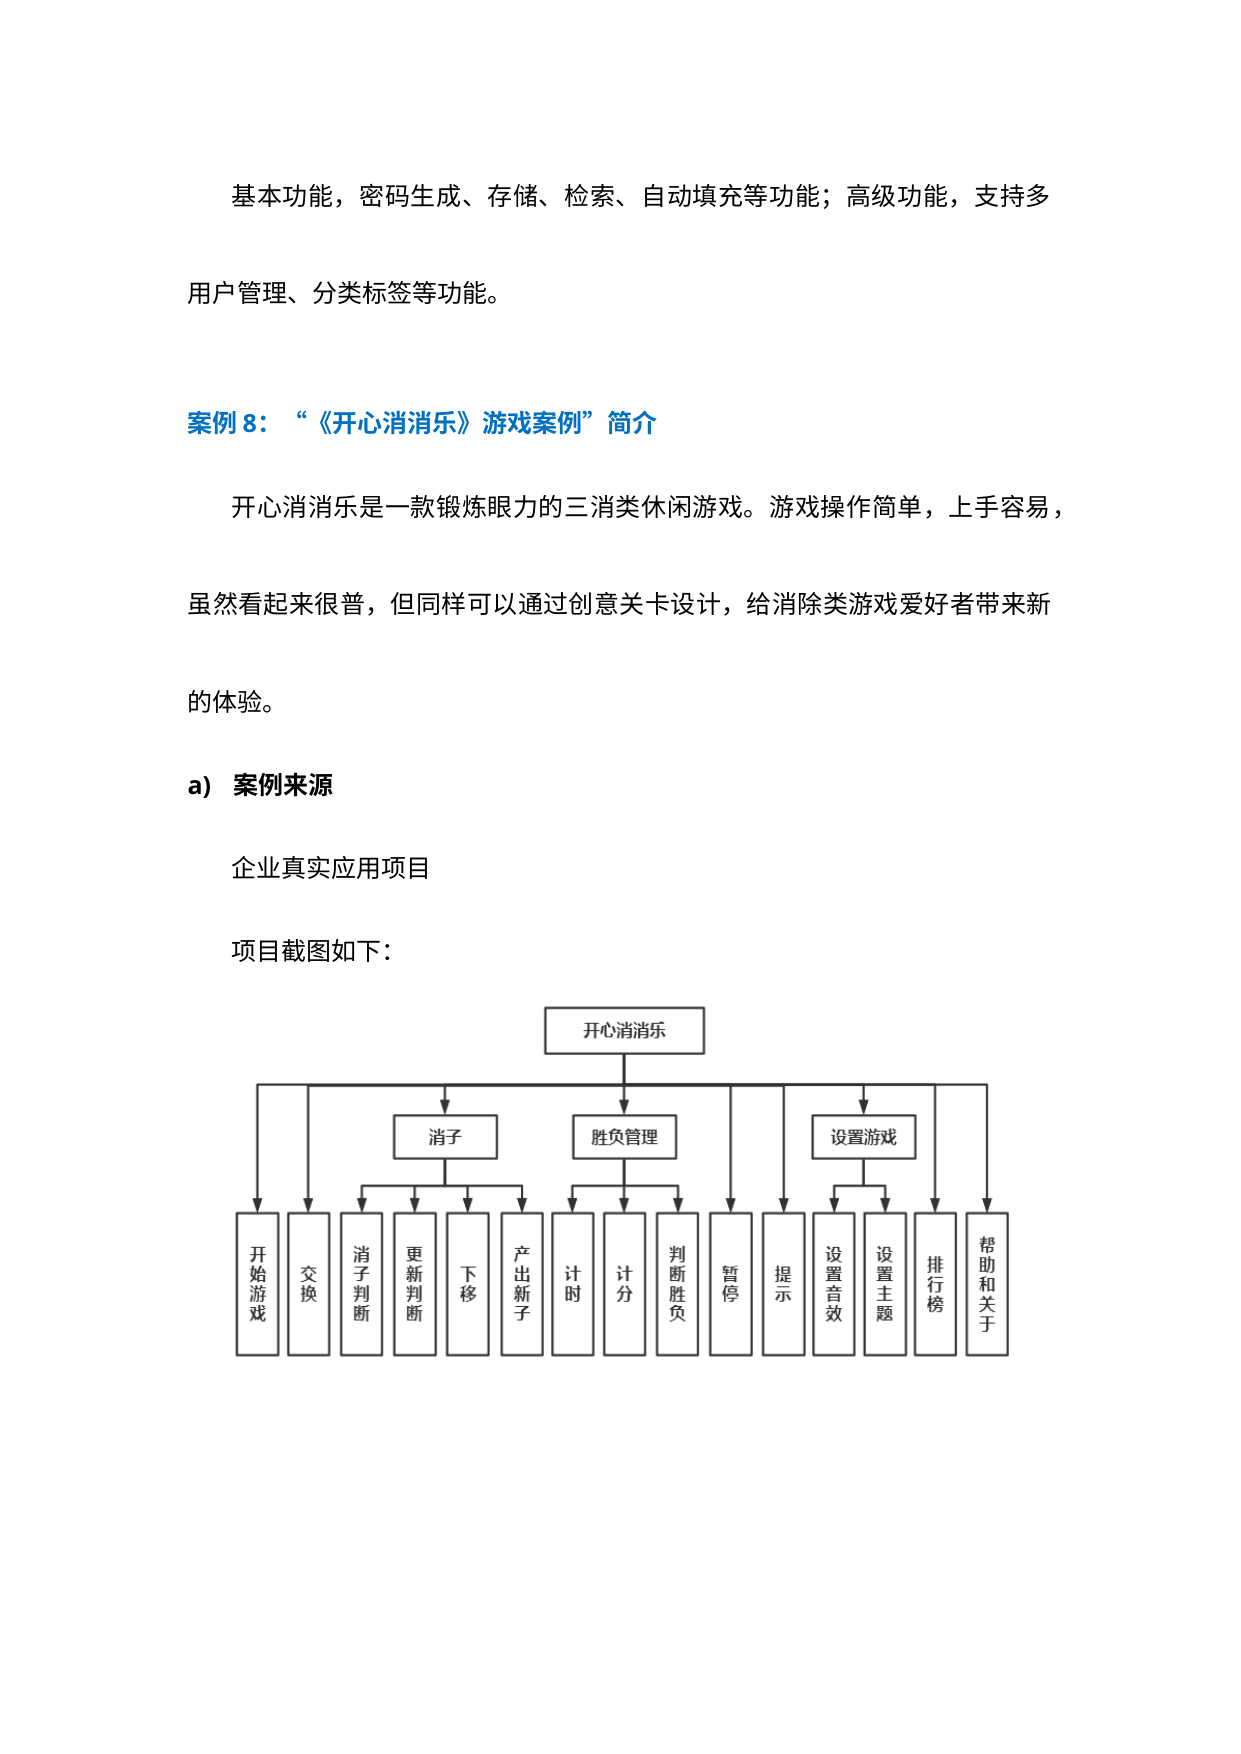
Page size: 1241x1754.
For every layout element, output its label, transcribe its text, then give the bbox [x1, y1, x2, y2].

text 开心消消乐是一款锻炼眼力的三消类休闲游戏。游戏操作简单，上手容易，虽然看起来很普，但同样可以通过创意关卡设计，给消除类游戏爱好者带来新的体验。 [187, 473, 1053, 733]
list 案例来源 [187, 751, 1053, 816]
text 基本功能，密码生成、存储、检索、自动填充等功能；高级功能，支持多用户管理、分类标签等功能。 [187, 162, 1053, 324]
text 项目截图如下： [187, 917, 1053, 982]
picture [231, 1000, 1012, 1362]
text 企业真实应用项目 [187, 834, 1053, 899]
text 案例8：“《开心消消乐》游戏案例”简介 [187, 389, 1053, 454]
